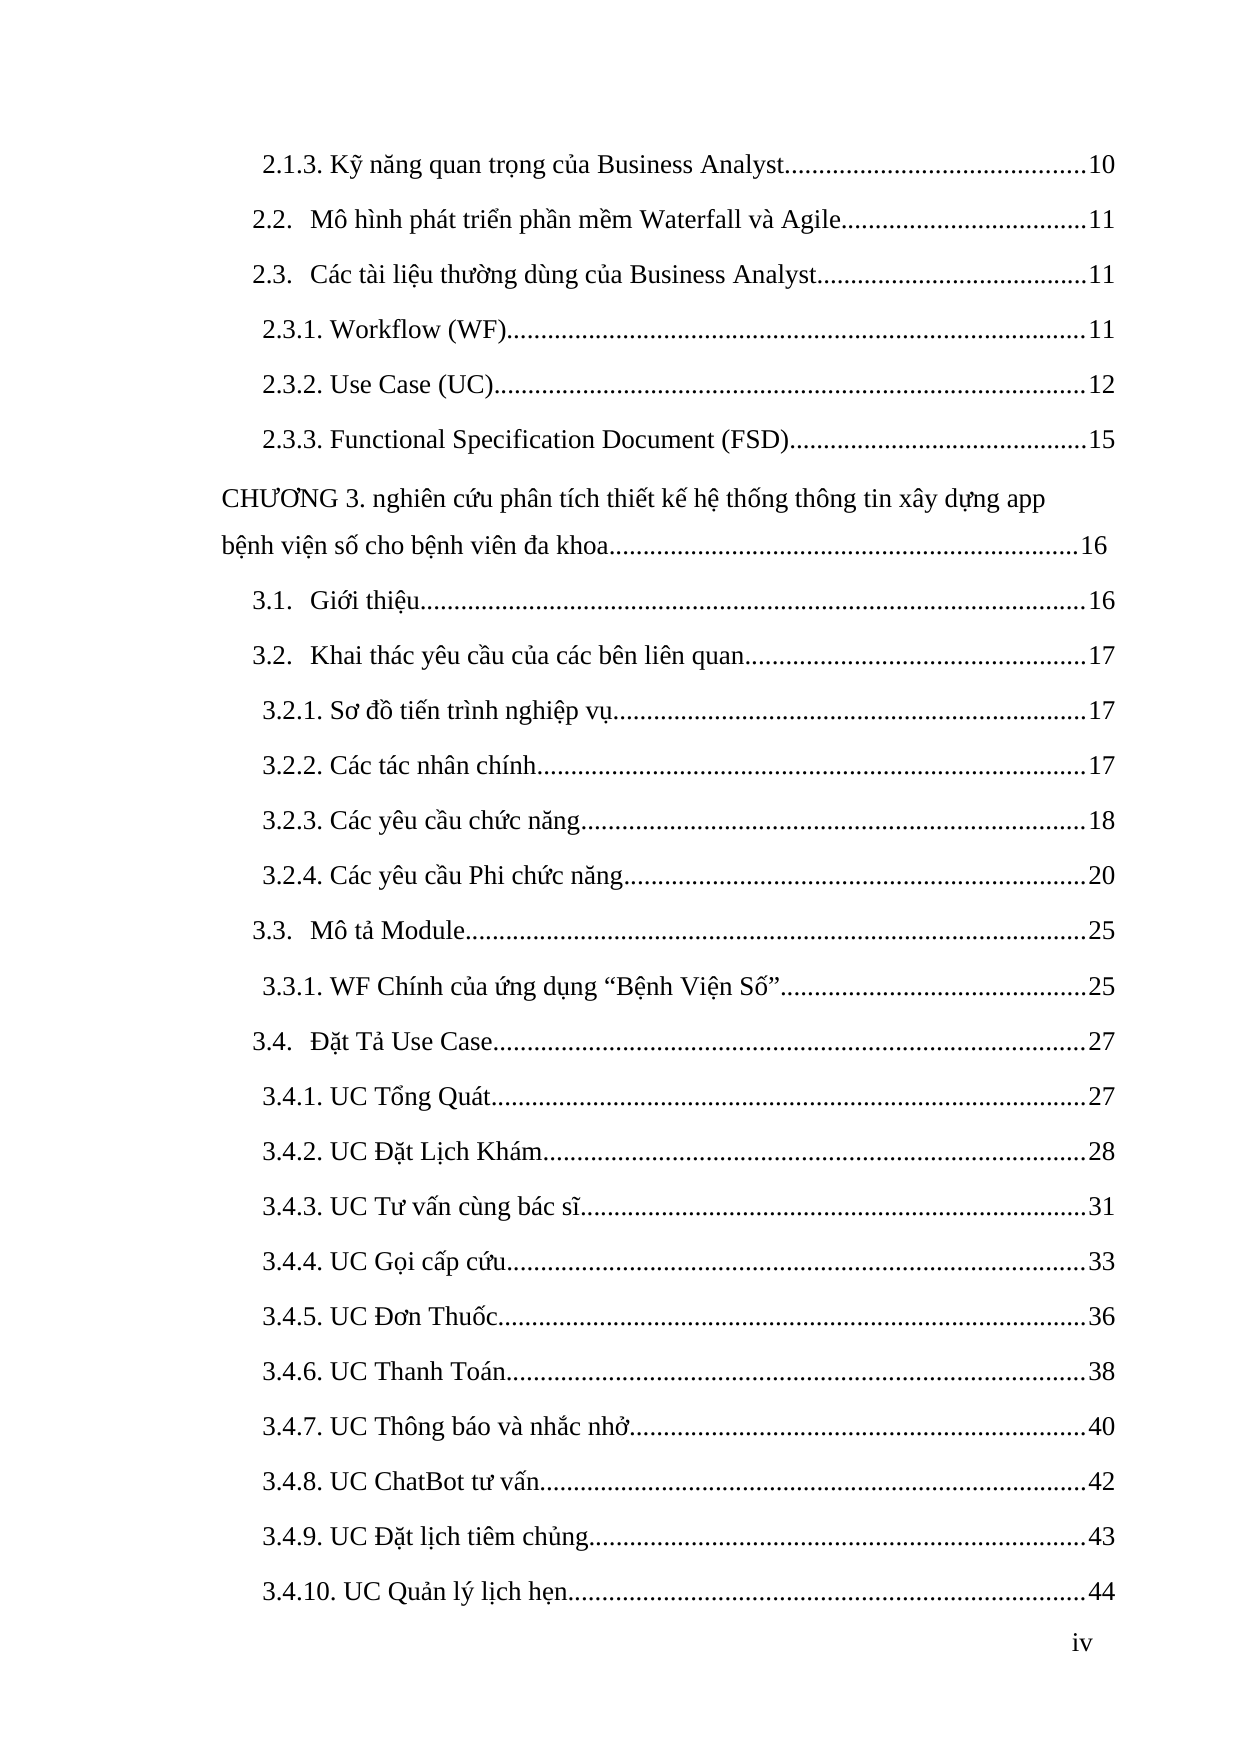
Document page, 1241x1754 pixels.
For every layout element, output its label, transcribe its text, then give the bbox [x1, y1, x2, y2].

text 2.3.1. Workflow (WF) 11 [262, 313, 1092, 344]
text 2.1.3. Kỹ năng quan trọng của Business Analyst 10 [262, 148, 1092, 179]
text 3.2.2. Các tác nhân chính 17 [262, 749, 1092, 781]
text 3.2.3. Các yêu cầu chức năng 18 [262, 804, 1092, 836]
text 3.3. Mô tả Module 25 [235, 914, 1092, 946]
text 2.3.2. Use Case (UC) 12 [262, 368, 1092, 399]
text 3.4.7. UC Thông báo và nhắc nhở 40 [262, 1410, 1092, 1441]
text 3.4. Đặt Tả Use Case 27 [235, 1024, 1092, 1056]
text 3.2.4. Các yêu cầu Phi chức năng 20 [262, 859, 1092, 891]
text 3.2.1. Sơ đồ tiến trình nghiệp vụ 17 [262, 694, 1092, 726]
text 2.3. Các tài liệu thường dùng của Business Analyst 11 [235, 258, 1092, 289]
text 3.4.8. UC ChatBot tư vấn 42 [262, 1465, 1092, 1496]
text 3.4.4. UC Gọi cấp cứu 33 [262, 1245, 1092, 1276]
text 3.2. Khai thác yêu cầu của các bên liên quan 17 [235, 639, 1092, 670]
text 3.3.1. WF Chính của ứng dụng “Bệnh Viện Số” 25 [262, 969, 1092, 1001]
text 2.3.3. Functional Specification Document (FSD) 15 [262, 423, 1092, 454]
text 3.1. Giới thiệu 16 [235, 584, 1092, 615]
text 3.4.9. UC Đặt lịch tiêm chủng 43 [262, 1520, 1092, 1551]
text 3.4.3. UC Tư vấn cùng bác sĩ 31 [262, 1190, 1092, 1221]
text CHƯƠNG 3. nghiên cứu phân tích thiết kế hệ thống thông tin xây dựng app bệnh viện số cho bệnh viên đa khoa 16 [221, 482, 1092, 560]
text 2.2. Mô hình phát triển phần mềm Waterfall và Agile 11 [235, 203, 1092, 234]
text 3.4.5. UC Đơn Thuốc 36 [262, 1300, 1092, 1331]
text 3.4.6. UC Thanh Toán 38 [262, 1355, 1092, 1386]
text 3.4.2. UC Đặt Lịch Khám 28 [262, 1135, 1092, 1166]
text 3.4.10. UC Quản lý lịch hẹn 44 [262, 1575, 1092, 1606]
text 3.4.1. UC Tổng Quát 27 [262, 1080, 1092, 1111]
